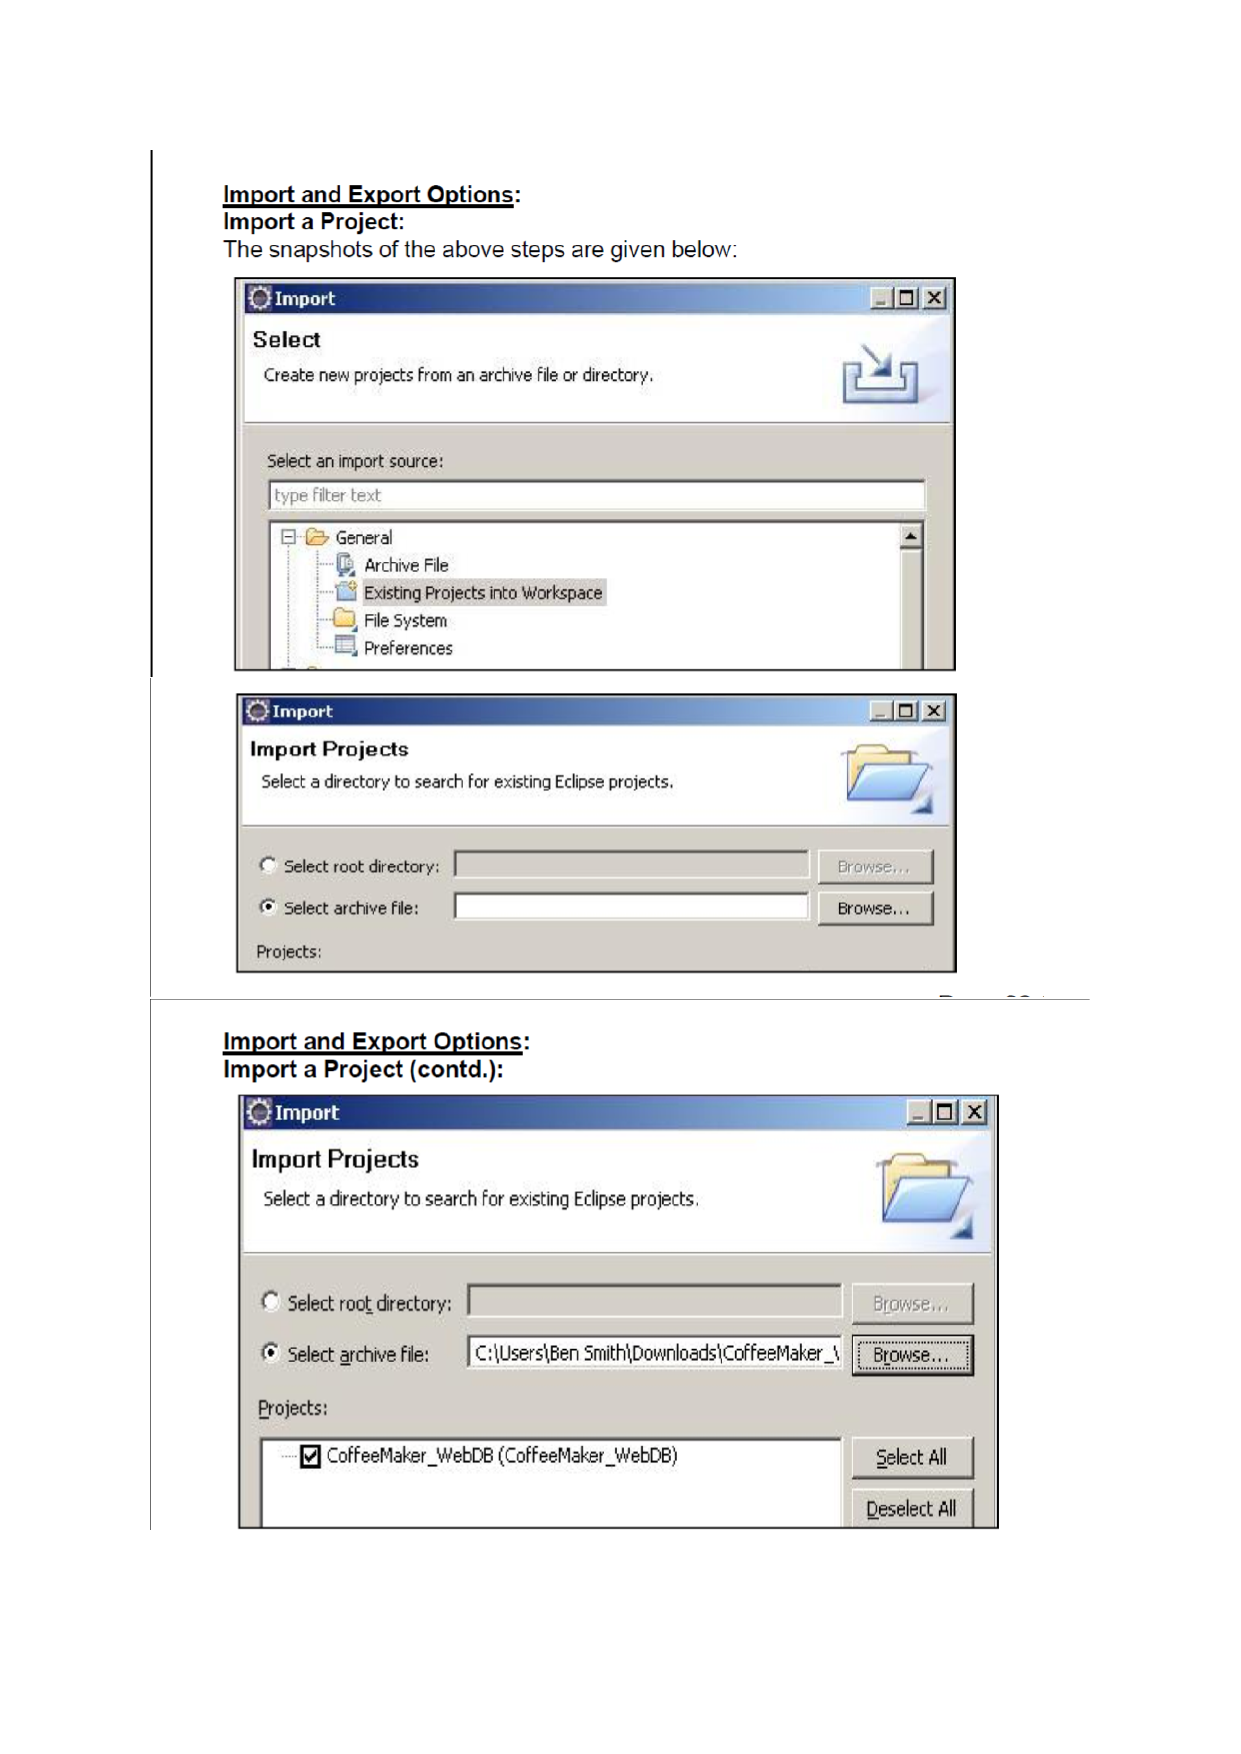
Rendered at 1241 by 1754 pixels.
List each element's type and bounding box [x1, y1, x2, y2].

picture [150, 678, 1044, 997]
picture [150, 150, 1090, 677]
picture [150, 999, 1090, 1530]
